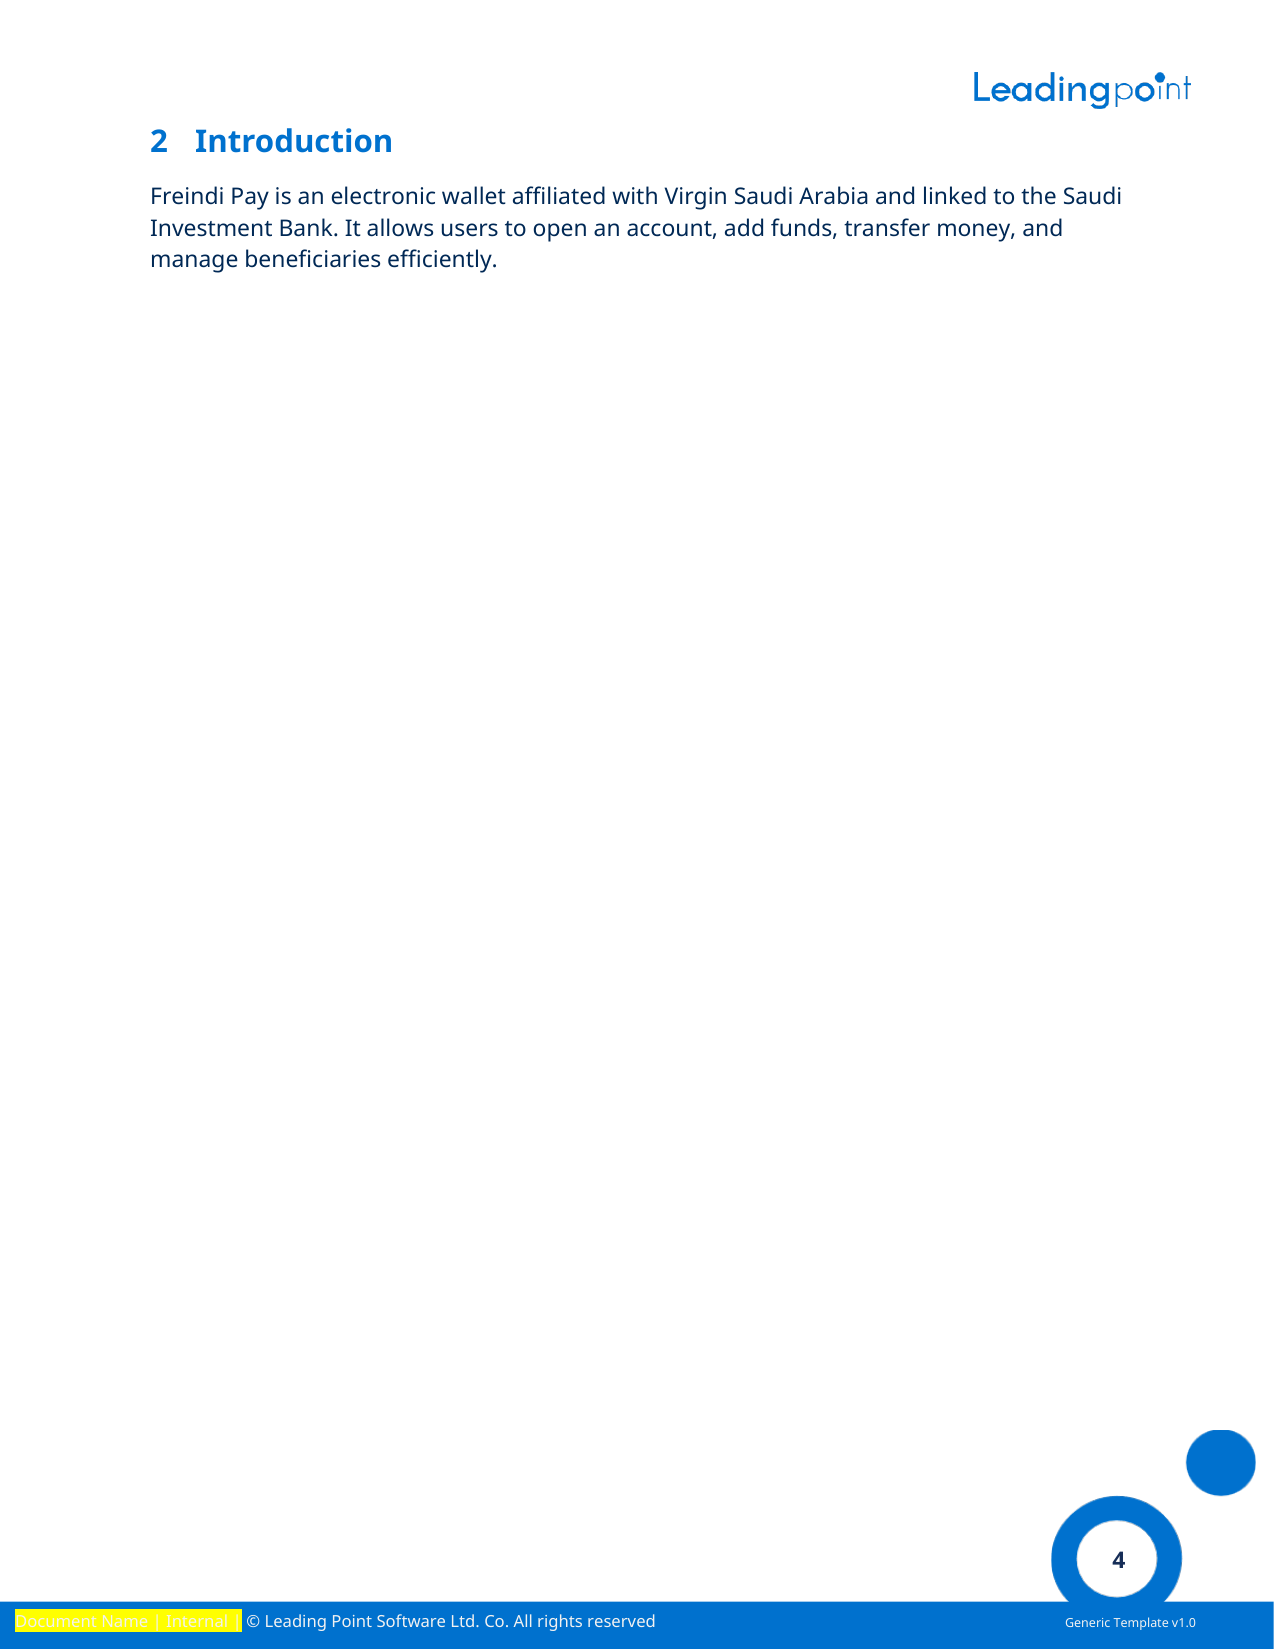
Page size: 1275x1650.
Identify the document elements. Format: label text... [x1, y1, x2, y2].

text Introduction [150, 119, 1125, 161]
picture [974, 72, 1191, 109]
text Freindi Pay is an electronic wallet affiliated with Virgin Saudi Arabia and linked to the Saudi Investment Bank. It allows users to open an account, add funds, transfer money, and manage beneficiaries efficiently. [150, 180, 1125, 274]
picture [1051, 1430, 1256, 1601]
